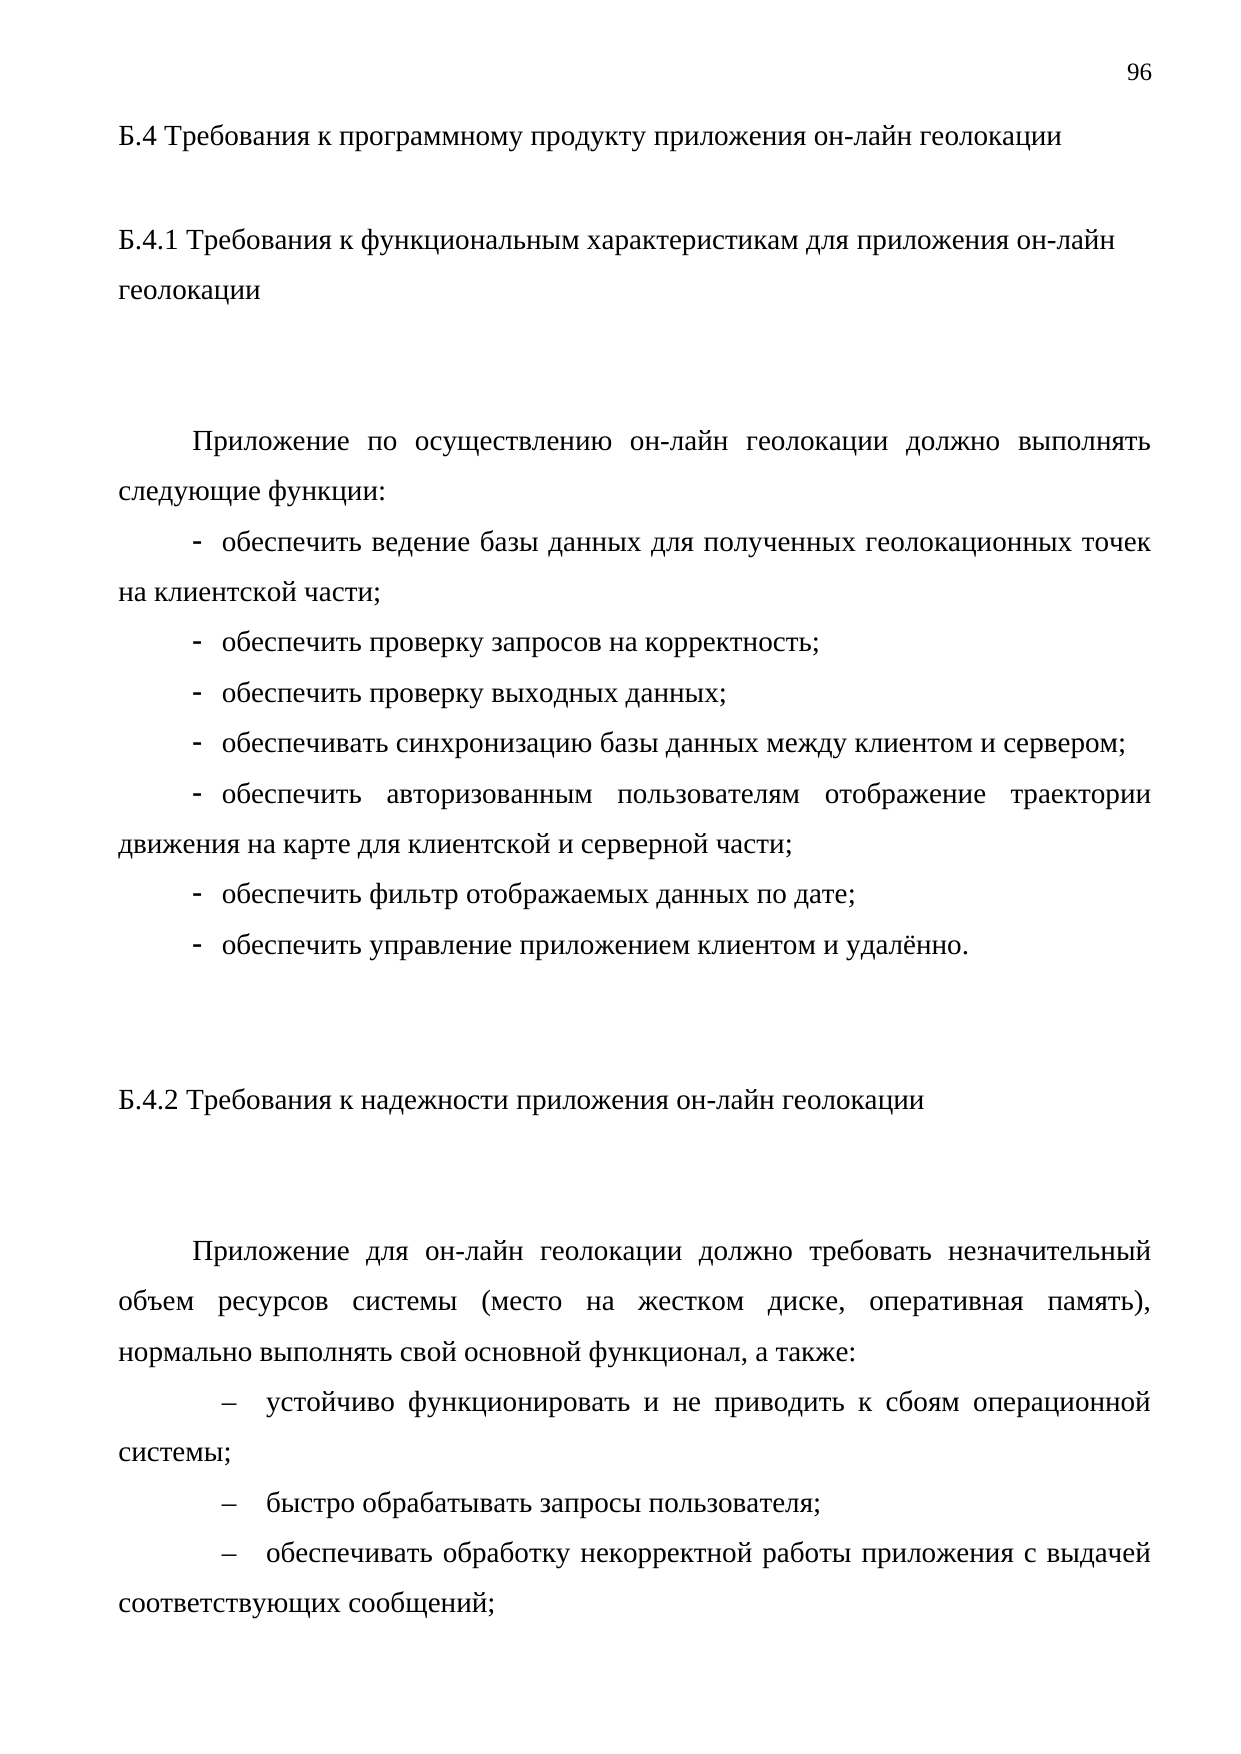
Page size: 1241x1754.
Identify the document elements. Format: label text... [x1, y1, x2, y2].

list устойчиво функционировать и не приводить к сбоям операционной системы; [118, 1384, 1152, 1468]
list обеспечить проверку выходных данных; [118, 675, 1152, 709]
subtitle Б.4.2 Требования к надежности приложения он-лайн геолокации [118, 1082, 1152, 1116]
list быстро обрабатывать запросы пользователя; [118, 1485, 1152, 1518]
text Приложение по осуществлению он-лайн геолокации должно выполнять следующие функции: [118, 423, 1152, 507]
list обеспечивать обработку некорректной работы приложения с выдачей соответствующих сообщений; [118, 1535, 1152, 1619]
subtitle Б.4.1 Требования к функциональным характеристикам для приложения он-лайн геолокации [118, 222, 1152, 306]
list обеспечить управление приложением клиентом и удалённо. [118, 927, 1152, 961]
subtitle Б.4 Требования к программному продукту приложения он-лайн геолокации [118, 118, 1152, 152]
list обеспечивать синхронизацию базы данных между клиентом и сервером; [118, 725, 1152, 759]
list обеспечить проверку запросов на корректность; [118, 624, 1152, 658]
list обеспечить фильтр отображаемых данных по дате; [118, 877, 1152, 910]
text Приложение для он-лайн геолокации должно требовать незначительный объем ресурсов системы (место на жестком диске, оперативная память), нормально выполнять свой основной функционал, а также: [118, 1233, 1152, 1367]
list обеспечить ведение базы данных для полученных геолокационных точек на клиентской части; [118, 524, 1152, 608]
list обеспечить авторизованным пользователям отображение траектории движения на карте для клиентской и серверной части; [118, 776, 1152, 860]
